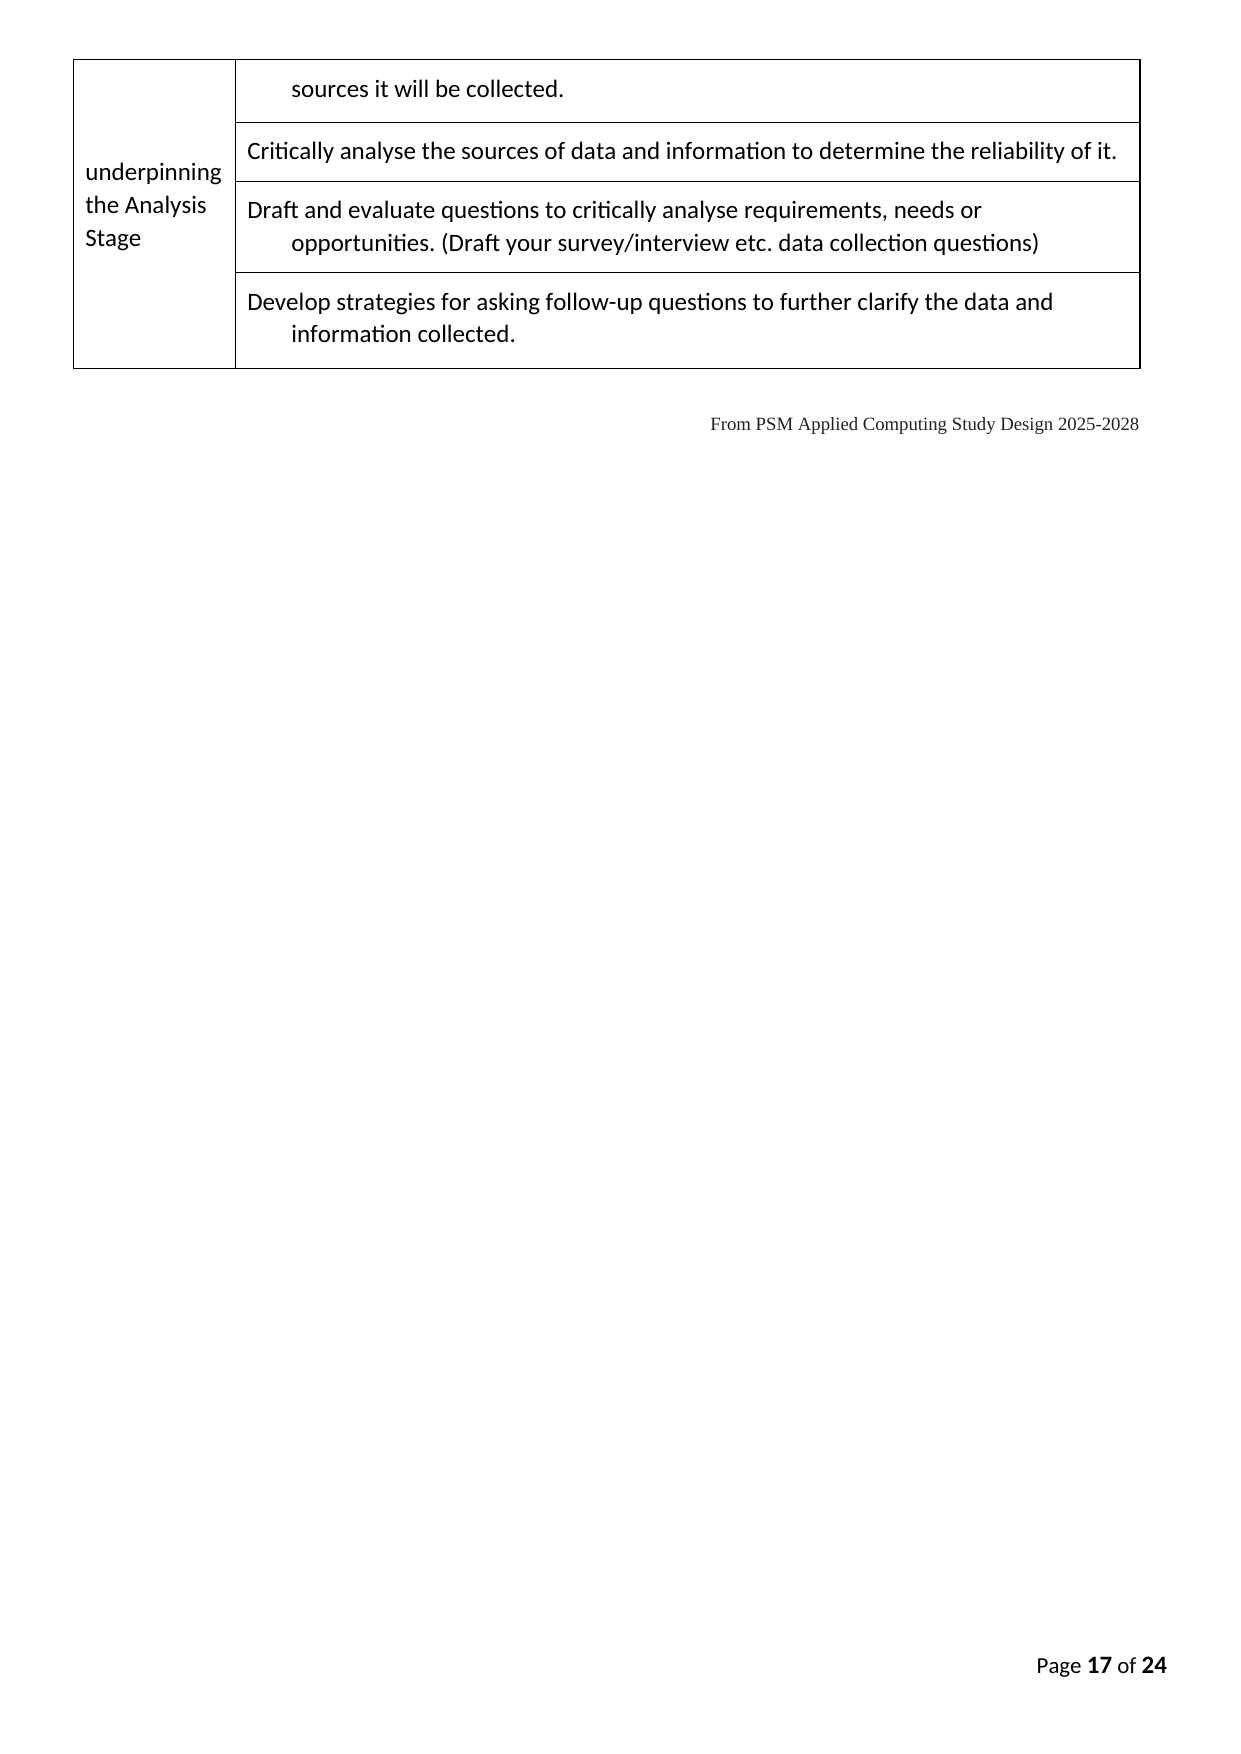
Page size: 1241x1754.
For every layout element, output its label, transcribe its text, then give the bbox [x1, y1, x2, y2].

table_cell Critically analyse the sources of data and information to determine the reliability of it. [236, 123, 1139, 181]
table_cell Draft and evaluate questions to critically analyse requirements, needs or opportunities. (Draft your survey/interview etc. data collection questions) [236, 182, 1139, 272]
text From PSM Applied Computing Study Design 2025-2028 [74, 413, 1167, 435]
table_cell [74, 60, 235, 368]
table_cell Develop strategies for asking follow-up questions to further clarify the data and information collected. [236, 273, 1139, 368]
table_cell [236, 60, 1139, 122]
